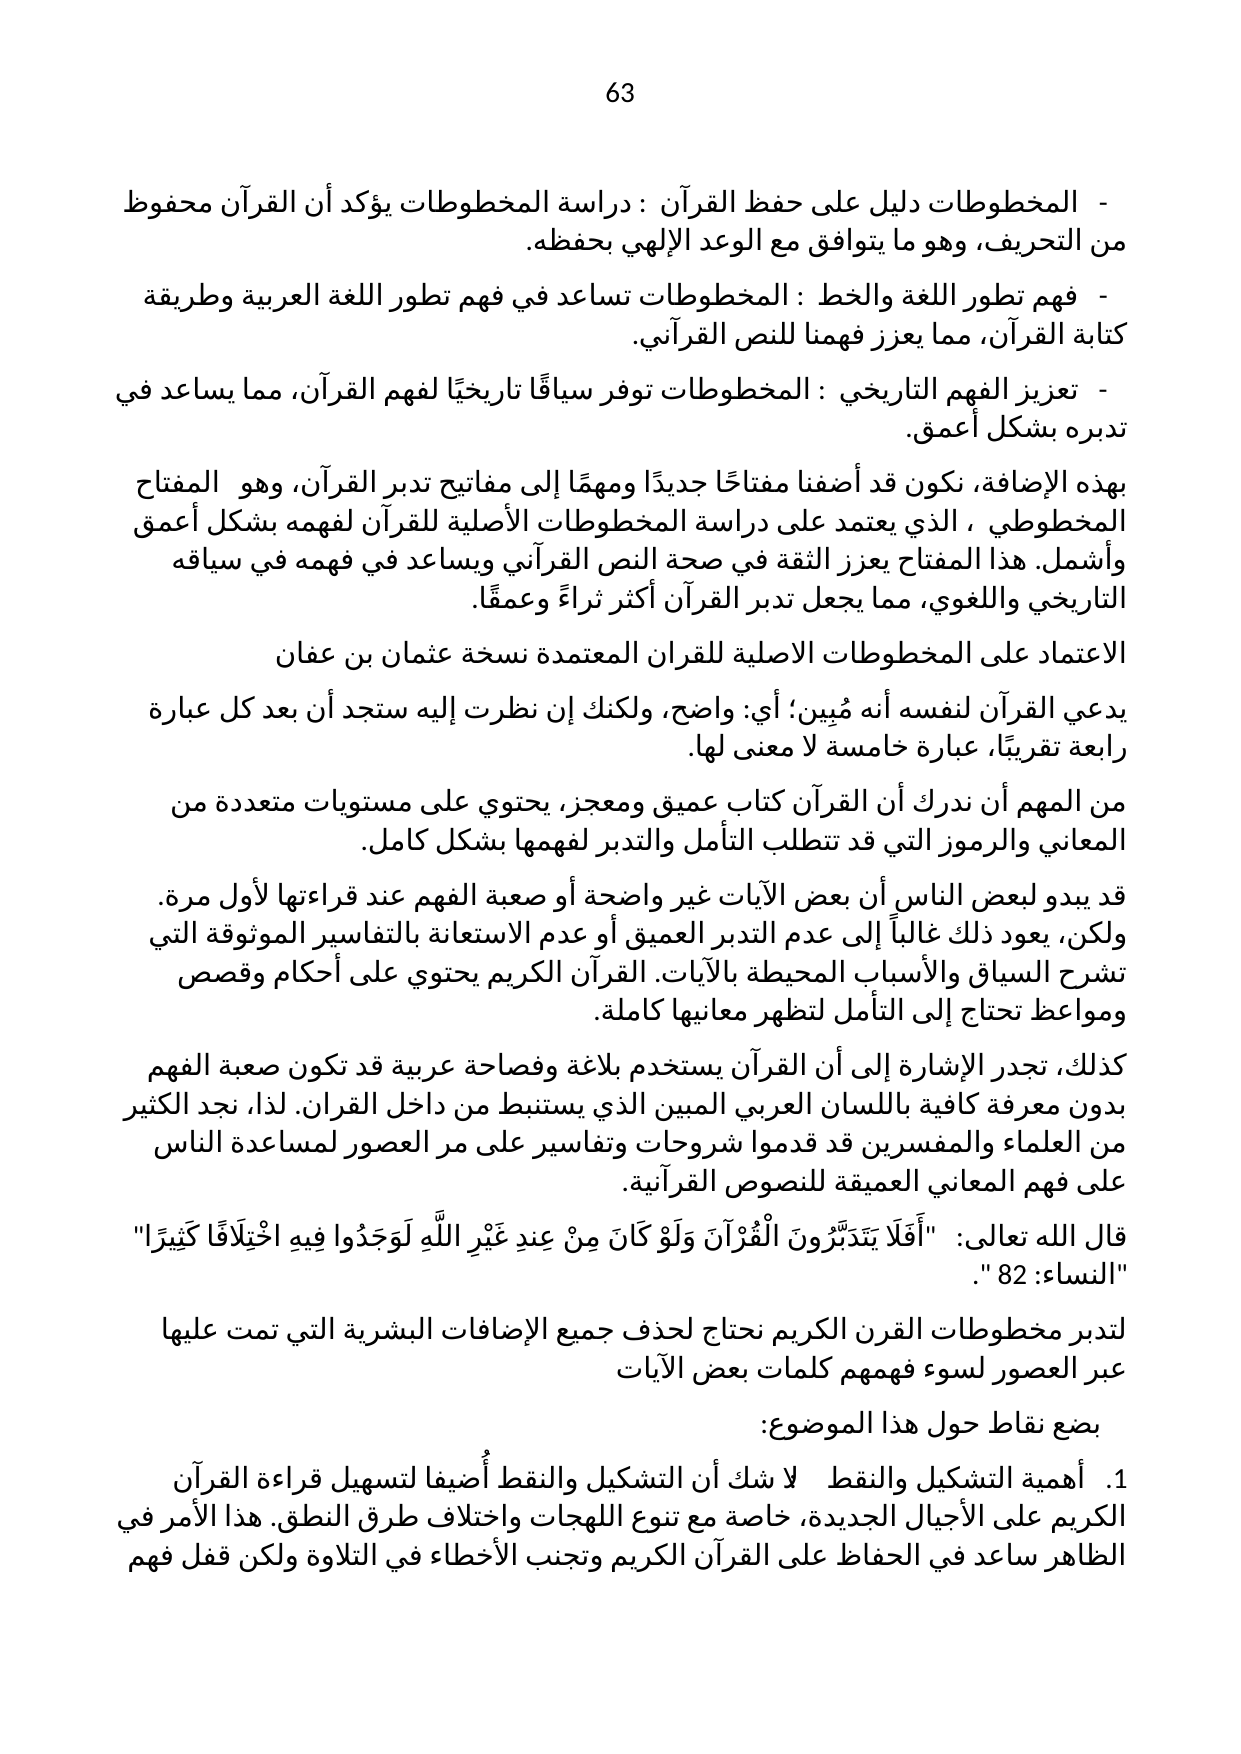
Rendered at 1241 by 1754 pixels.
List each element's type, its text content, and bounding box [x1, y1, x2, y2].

text بهذه الإضافة، نكون قد أضفنا مفتاحًا جديدًا ومهمًا إلى مفاتيح تدبر القرآن، وهو المفتاح المخطوطي ، الذي يعتمد على دراسة المخطوطات الأصلية للقرآن لفهمه بشكل أعمق وأشمل. هذا المفتاح يعزز الثقة في صحة النص القرآني ويساعد في فهمه في سياقه التاريخي واللغوي، مما يجعل تدبر القرآن أكثر ثراءً وعمقًا. [112, 464, 1128, 615]
text قد يبدو لبعض الناس أن بعض الآيات غير واضحة أو صعبة الفهم عند قراءتها لأول مرة. ولكن، يعود ذلك غالباً إلى عدم التدبر العميق أو عدم الاستعانة بالتفاسير الموثوقة التي تشرح السياق والأسباب المحيطة بالآيات. القرآن الكريم يحتوي على أحكام وقصص ومواعظ تحتاج إلى التأمل لتظهر معانيها كاملة. [112, 877, 1128, 1028]
text قال الله تعالى: "أَفَلَا يَتَدَبَّرُونَ الْقُرْآنَ وَلَوْ كَانَ مِنْ عِندِ غَيْرِ اللَّهِ لَوَجَدُوا فِيهِ اخْتِلَافًا كَثِيرًا" "النساء: 82 ". [112, 1218, 1128, 1292]
text من المهم أن ندرك أن القرآن كتاب عميق ومعجز، يحتوي على مستويات متعددة من المعاني والرموز التي قد تتطلب التأمل والتدبر لفهمها بشكل كامل. [112, 783, 1128, 858]
text لتدبر مخطوطات القرن الكريم نحتاج لحذف جميع الإضافات البشرية التي تمت عليها عبر العصور لسوء فهمهم كلمات بعض الآيات [112, 1311, 1128, 1386]
text الاعتماد على المخطوطات الاصلية للقران المعتمدة نسخة عثمان بن عفان [112, 635, 1128, 671]
text بضع نقاط حول هذا الموضوع: [112, 1405, 1128, 1441]
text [112, 1460, 1128, 1573]
text - تعزيز الفهم التاريخي : المخطوطات توفر سياقًا تاريخيًا لفهم القرآن، مما يساعد في تدبره بشكل أعمق. [112, 371, 1128, 445]
text - المخطوطات دليل على حفظ القرآن : دراسة المخطوطات يؤكد أن القرآن محفوظ من التحريف، وهو ما يتوافق مع الوعد الإلهي بحفظه. [112, 184, 1128, 258]
text يدعي القرآن لنفسه أنه مُبِين؛ أي: واضح، ولكنك إن نظرت إليه ستجد أن بعد كل عبارة رابعة تقريبًا، عبارة خامسة لا معنى لها. [112, 690, 1128, 764]
text - فهم تطور اللغة والخط : المخطوطات تساعد في فهم تطور اللغة العربية وطريقة كتابة القرآن، مما يعزز فهمنا للنص القرآني. [112, 277, 1128, 351]
text كذلك، تجدر الإشارة إلى أن القرآن يستخدم بلاغة وفصاحة عربية قد تكون صعبة الفهم بدون معرفة كافية باللسان العربي المبين الذي يستنبط من داخل القران. لذا، نجد الكثير من العلماء والمفسرين قد قدموا شروحات وتفاسير على مر العصور لمساعدة الناس على فهم المعاني العميقة للنصوص القرآنية. [112, 1047, 1128, 1198]
